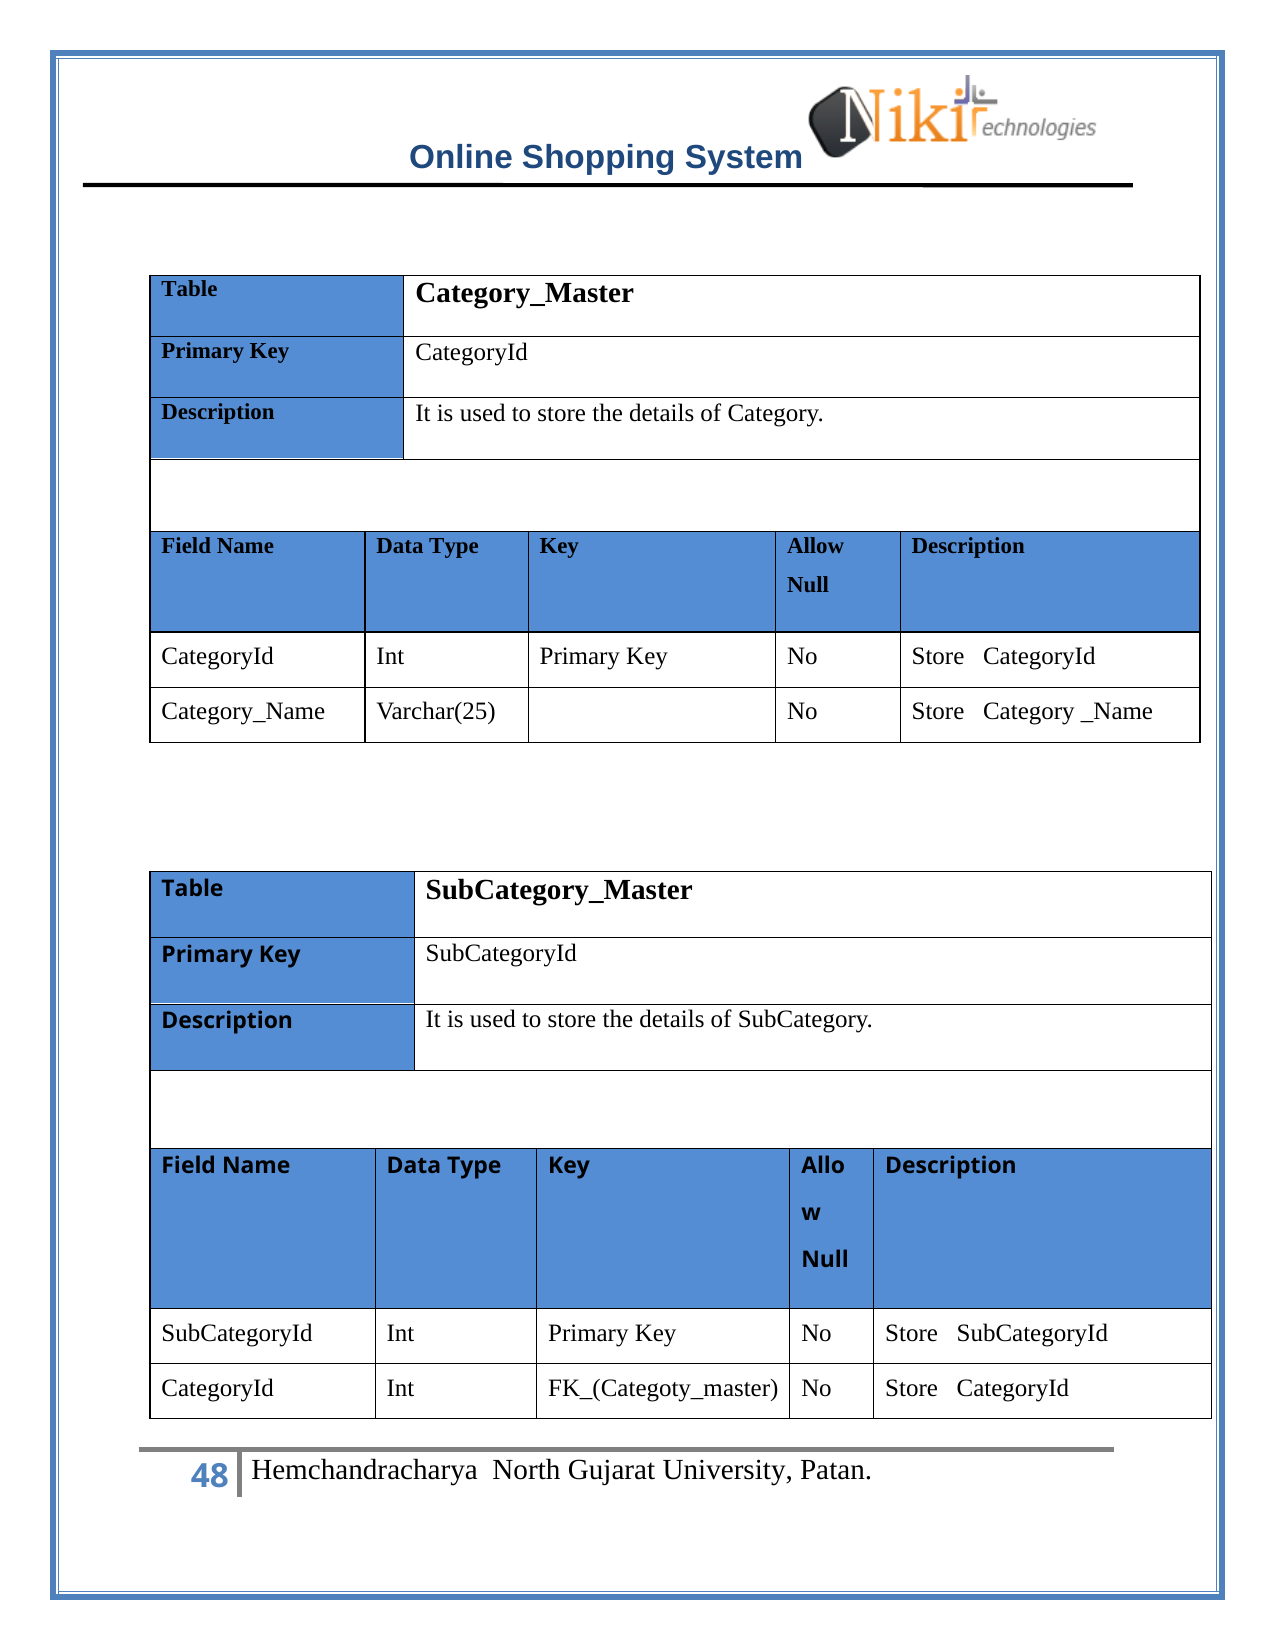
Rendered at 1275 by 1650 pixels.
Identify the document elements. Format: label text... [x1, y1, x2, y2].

table_cell SubCategoryId [151, 1309, 375, 1363]
table_cell Description [901, 532, 1199, 631]
table_cell It is used to store the details of SubCategory. [415, 1005, 1211, 1070]
table_cell CategoryId [151, 633, 364, 687]
table_cell [151, 460, 1199, 531]
table_cell CategoryId [404, 337, 1199, 397]
table_cell Data Type [366, 532, 528, 631]
table_header SubCategory_Master [415, 872, 1211, 937]
picture [803, 75, 1103, 169]
table_cell Store CategoryId [901, 633, 1199, 687]
table_cell It is used to store the details of Category. [404, 398, 1199, 458]
table_cell Store CategoryId [874, 1364, 1211, 1418]
table_cell Varchar(25) [366, 688, 528, 742]
table_cell Field Name [151, 1149, 375, 1308]
table_cell Primary Key [151, 337, 403, 397]
table_cell Primary Key [529, 633, 775, 687]
table_cell Int [376, 1309, 536, 1363]
table_header Category_Master [404, 276, 1199, 336]
table_cell Int [366, 633, 528, 687]
table_cell Key [537, 1149, 789, 1308]
table_cell Description [874, 1149, 1211, 1308]
table_cell Store SubCategoryId [874, 1309, 1211, 1363]
table_cell No [790, 1309, 873, 1363]
table_cell No [776, 633, 900, 687]
table_cell FK_(Categoty_master) [537, 1364, 789, 1418]
table_cell Allow Null [790, 1149, 873, 1308]
table_cell CategoryId [151, 1364, 375, 1418]
table_cell Store Category _Name [901, 688, 1199, 742]
table_cell Description [151, 398, 403, 458]
table_header Table [151, 276, 403, 336]
table_cell No [790, 1364, 873, 1418]
table_cell Key [529, 532, 775, 631]
table_cell Primary Key [151, 938, 414, 1003]
table_header Table [151, 872, 414, 937]
table_cell Int [376, 1364, 536, 1418]
table_cell Allow Null [776, 532, 900, 631]
table_cell [529, 688, 775, 742]
table_cell Data Type [376, 1149, 536, 1308]
table_cell [151, 1071, 1211, 1148]
table_cell Category_Name [151, 688, 364, 742]
table_cell SubCategoryId [415, 938, 1211, 1003]
table_cell Field Name [151, 532, 364, 631]
table_cell Primary Key [537, 1309, 789, 1363]
table_cell Description [151, 1005, 414, 1070]
table_cell No [776, 688, 900, 742]
